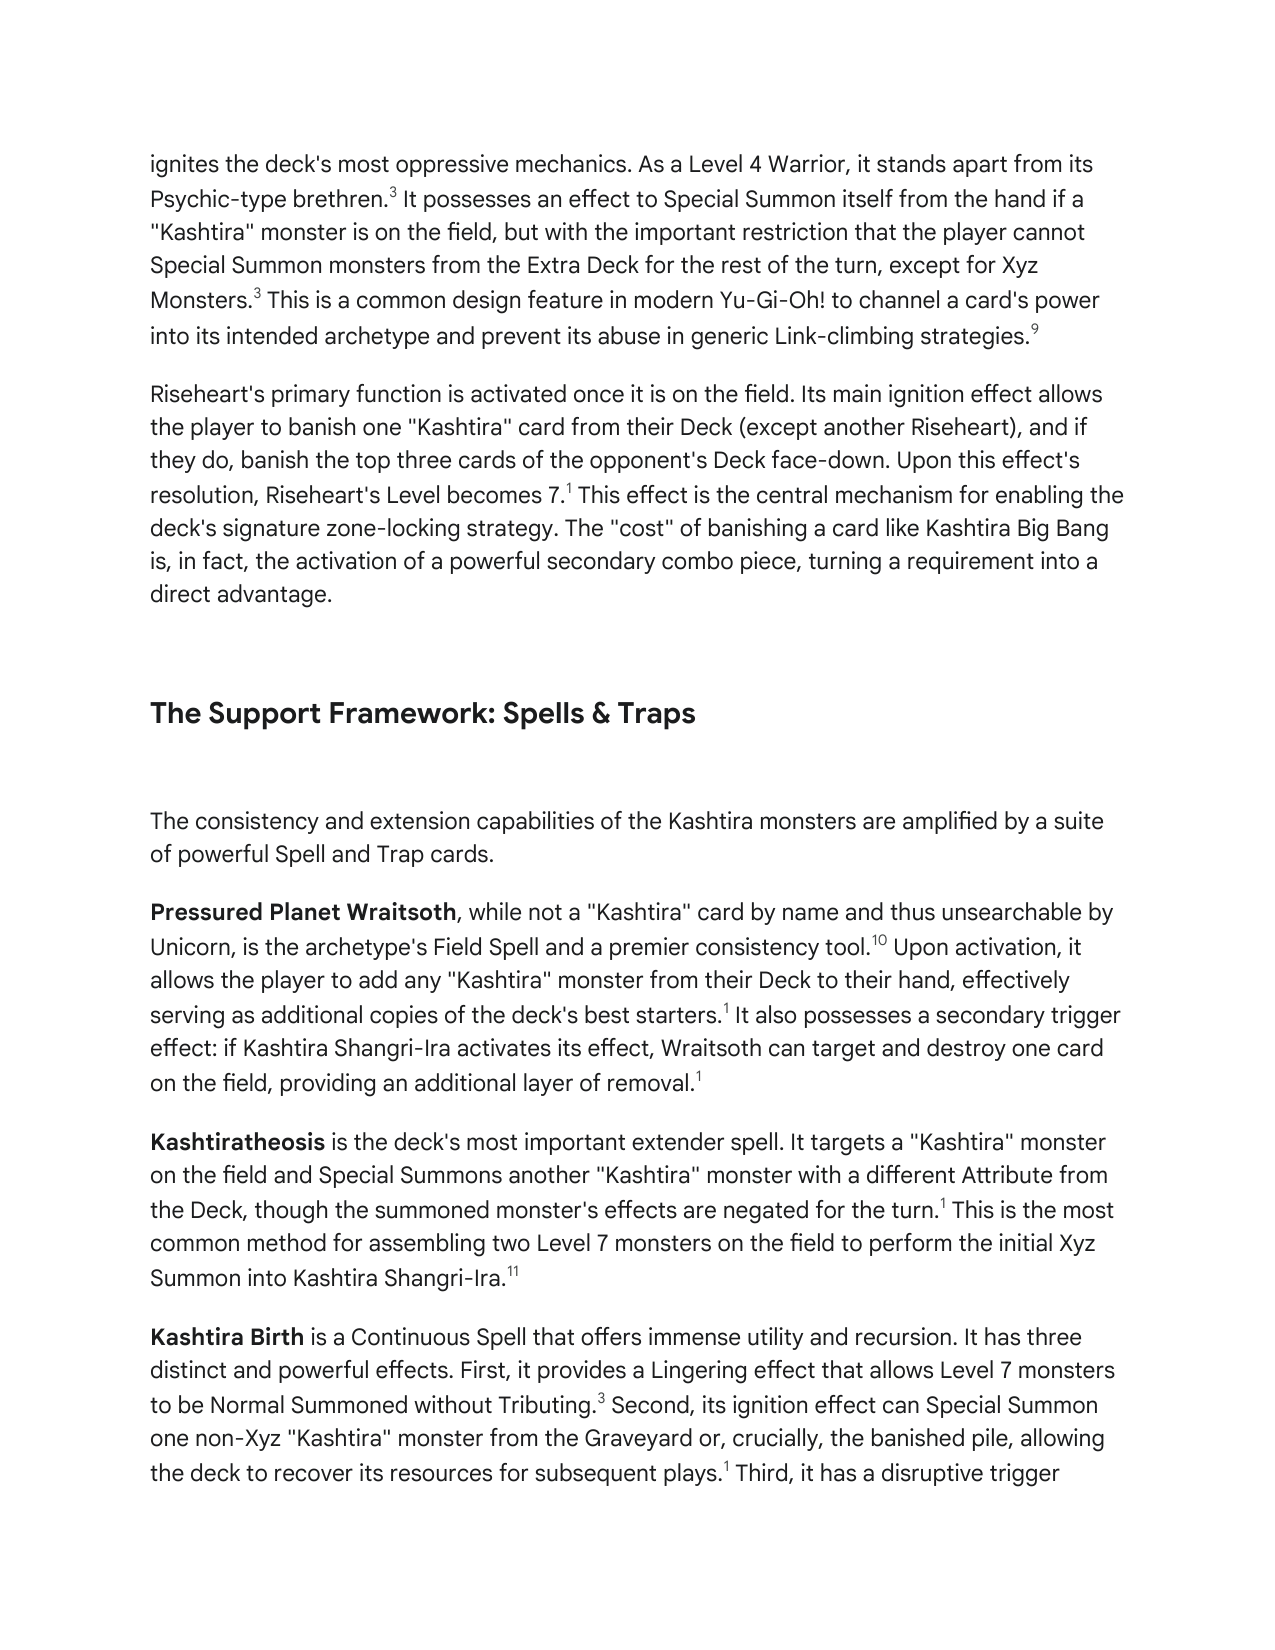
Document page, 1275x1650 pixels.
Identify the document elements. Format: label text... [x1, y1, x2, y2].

text Kashtiratheosis is the deck's most important extender spell. It targets a "Kashtira" monster on the field and Special Summons another "Kashtira" monster with a different Attribute from the Deck, though the summoned monster's effects are negated for the turn.1 This is the most common method for assembling two Level 7 monsters on the field to perform the initial Xyz Summon into Kashtira Shangri-Ira.11 [150, 1128, 1125, 1294]
text Pressured Planet Wraitsoth, while not a "Kashtira" card by name and thus unsearchable by Unicorn, is the archetype's Field Spell and a premier consistency tool.10 Upon activation, it allows the player to add any "Kashtira" monster from their Deck to their hand, effectively serving as additional copies of the deck's best starters.1 It also possesses a secondary trigger effect: if Kashtira Shangri-Ira activates its effect, Wraitsoth can target and destroy one card on the field, providing an additional layer of removal.1 [150, 898, 1125, 1099]
text Riseheart's primary function is activated once it is on the field. Its main ignition effect allows the player to banish one "Kashtira" card from their Deck (except another Riseheart), and if they do, banish the top three cards of the opponent's Deck face-down. Upon this effect's resolution, Riseheart's Level becomes 7.1 This effect is the central mechanism for enabling the deck's signature zone-locking strategy. The "cost" of banishing a card like Kashtira Big Bang is, in fact, the activation of a powerful secondary combo piece, turning a requirement into a direct advantage. [150, 381, 1125, 609]
text The consistency and extension capabilities of the Kashtira monsters are amplified by a suite of powerful Spell and Trap cards. [150, 807, 1125, 869]
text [150, 150, 1125, 351]
subtitle The Support Framework: Spells & Traps [150, 695, 1125, 732]
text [150, 1323, 1125, 1489]
